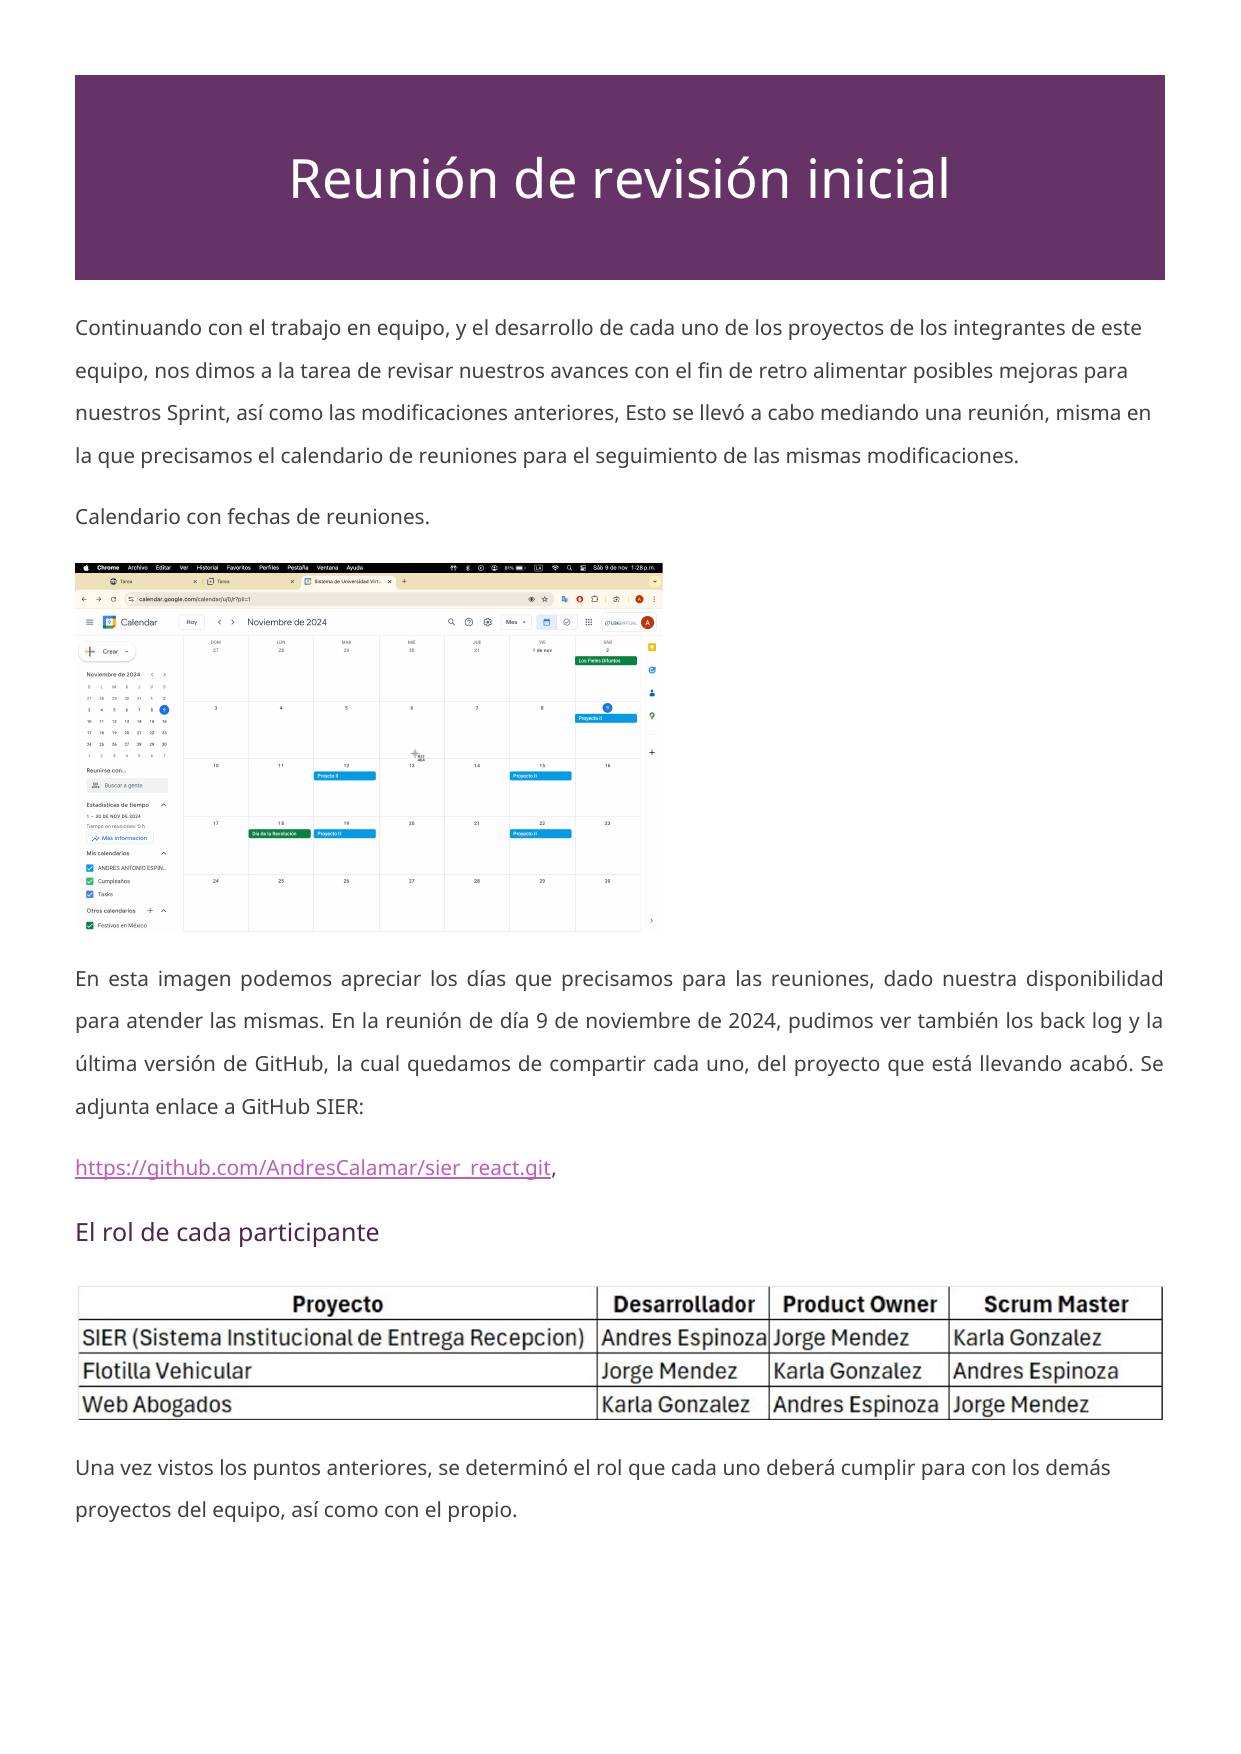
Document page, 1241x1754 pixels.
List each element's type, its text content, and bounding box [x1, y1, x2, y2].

text https://github.com/AndresCalamar/sier_react.git, [75, 1153, 1165, 1182]
text El rol de cada participante [75, 1214, 1165, 1249]
text Una vez vistos los puntos anteriores, se determinó el rol que cada uno deberá cumplir para con los demás proyectos del equipo, así como con el propio. [75, 1453, 1165, 1524]
subtitle Reunión de revisión inicial [75, 76, 1165, 279]
picture [75, 563, 663, 932]
text Calendario con fechas de reuniones. [75, 502, 1165, 531]
picture [75, 1284, 1166, 1420]
text Continuando con el trabajo en equipo, y el desarrollo de cada uno de los proyectos de los integrantes de este equipo, nos dimos a la tarea de revisar nuestros avances con el fin de retro alimentar posibles mejoras para nuestros Sprint, así como las modificaciones anteriores, Esto se llevó a cabo mediando una reunión, misma en la que precisamos el calendario de reuniones para el seguimiento de las mismas modificaciones. [75, 313, 1165, 469]
text En esta imagen podemos apreciar los días que precisamos para las reuniones, dado nuestra disponibilidad para atender las mismas. En la reunión de día 9 de noviembre de 2024, pudimos ver también los back log y la última versión de GitHub, la cual quedamos de compartir cada uno, del proyecto que está llevando acabó. Se adjunta enlace a GitHub SIER: [75, 964, 1165, 1120]
